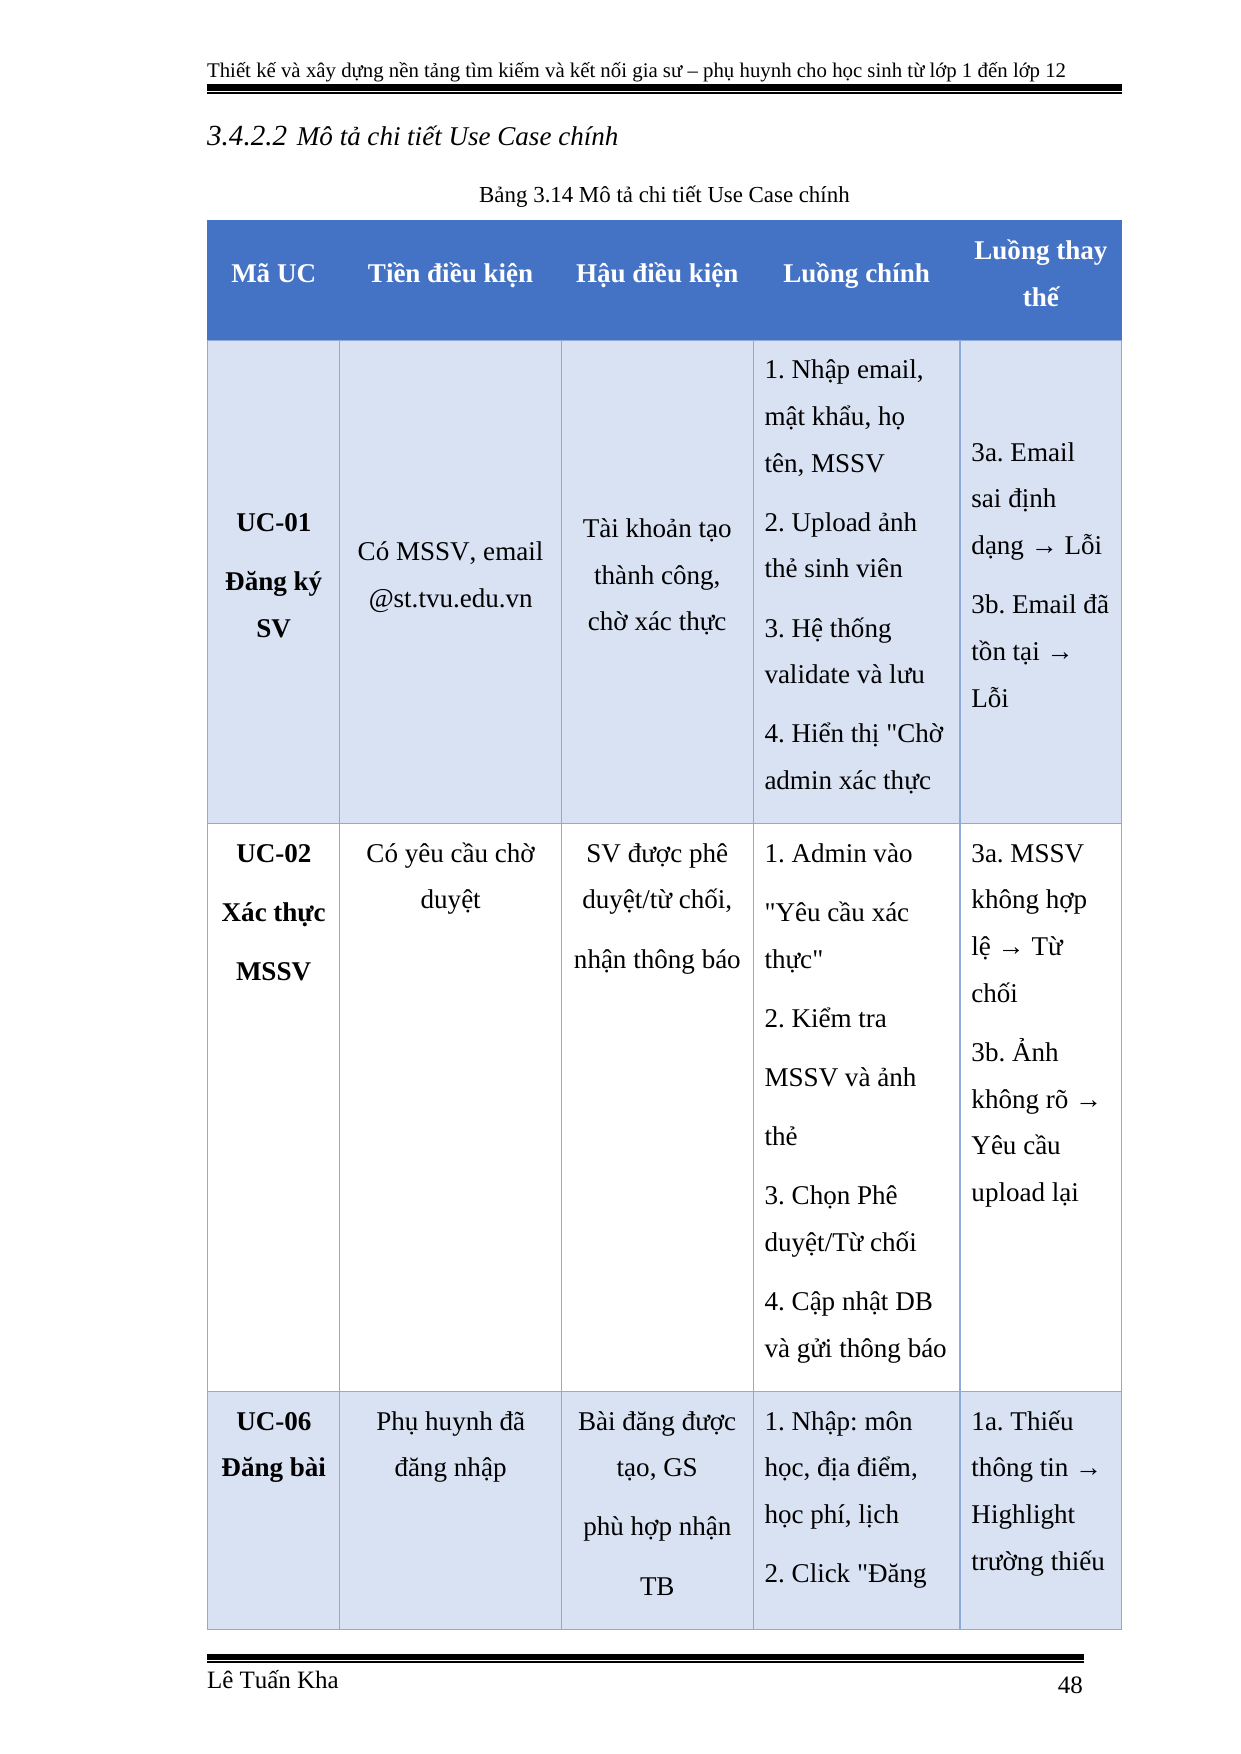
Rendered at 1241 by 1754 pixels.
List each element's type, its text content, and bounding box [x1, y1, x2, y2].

table_cell 3a. Email sai định dạng → Lỗi 3b. Email đã tồn tại → Lỗi [961, 341, 1121, 823]
table_header Hậu điều kiện [562, 221, 753, 340]
table_header Luồng thay thế [961, 221, 1121, 340]
table_cell Bài đăng được tạo, GS phù hợp nhận TB [562, 1392, 753, 1629]
table_cell SV được phê duyệt/từ chối, nhận thông báo [562, 824, 753, 1391]
table_cell UC-06 Đăng bài [208, 1392, 339, 1629]
table_cell 1. Admin vào "Yêu cầu xác thực" 2. Kiểm tra MSSV và ảnh thẻ 3. Chọn Phê duyệt/Từ chối 4. Cập nhật DB và gửi thông báo [754, 824, 959, 1391]
table_header Mã UC [208, 221, 339, 340]
table_header Luồng chính [754, 221, 959, 340]
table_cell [754, 1392, 959, 1629]
table_cell 3a. MSSV không hợp lệ → Từ chối 3b. Ảnh không rõ → Yêu cầu upload lại [961, 824, 1121, 1391]
table_cell UC-01 Đăng ký SV [208, 341, 339, 823]
table_cell UC-02 Xác thực MSSV [208, 824, 339, 1391]
table_cell Có yêu cầu chờ duyệt [340, 824, 561, 1391]
table_cell Phụ huynh đã đăng nhập [340, 1392, 561, 1629]
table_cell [961, 1392, 1121, 1629]
table_header Tiền điều kiện [340, 221, 561, 340]
subtitle Mô tả chi tiết Use Case chính [207, 118, 1122, 152]
table_cell Tài khoản tạo thành công, chờ xác thực [562, 341, 753, 823]
table_cell 1. Nhập email, mật khẩu, họ tên, MSSV 2. Upload ảnh thẻ sinh viên 3. Hệ thống validate và lưu 4. Hiển thị "Chờ admin xác thực [754, 341, 959, 823]
table_cell Có MSSV, email @st.tvu.edu.vn [340, 341, 561, 823]
